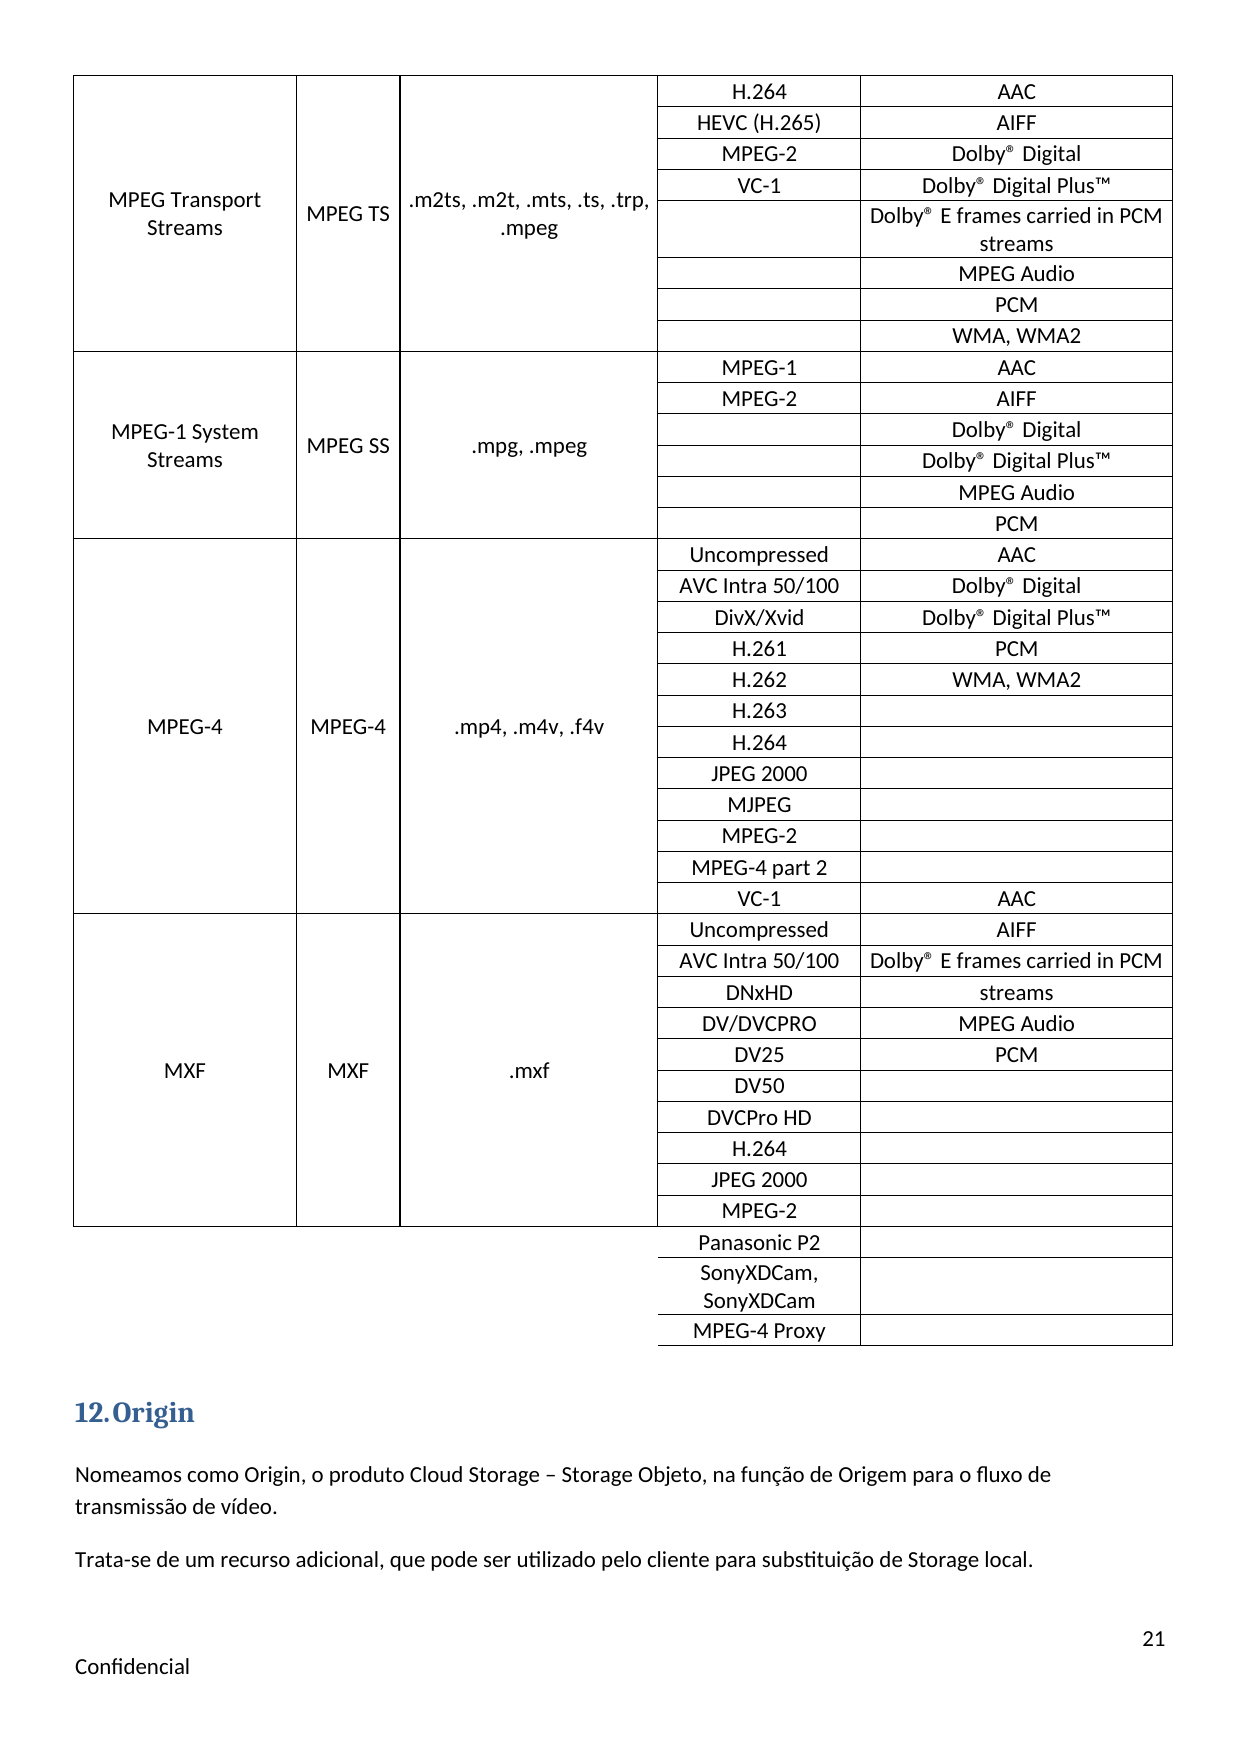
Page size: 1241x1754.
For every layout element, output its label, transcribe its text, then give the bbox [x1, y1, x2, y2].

table_cell [861, 1227, 1172, 1257]
table_cell Dolby® Digital Plus™ [861, 170, 1172, 200]
table_cell AAC [861, 352, 1172, 382]
table_cell [861, 758, 1172, 788]
table_cell H.264 [658, 76, 860, 106]
table_cell PCM [861, 289, 1172, 319]
table_cell MJPEG [658, 789, 860, 819]
table_cell MPEG-4 [297, 539, 399, 913]
table_cell MXF [297, 914, 399, 1226]
table_cell DivX/Xvid [658, 602, 860, 632]
table_cell MPEG-4 [74, 539, 296, 913]
table_cell DNxHD [658, 977, 860, 1007]
table_cell [658, 321, 860, 351]
table_cell Dolby® Digital [861, 571, 1172, 601]
table_cell Uncompressed [658, 914, 860, 944]
table_cell Dolby® Digital Plus™ [861, 602, 1172, 632]
table_cell MPEG-1 [658, 352, 860, 382]
table_cell [861, 1164, 1172, 1194]
table_cell [861, 1133, 1172, 1163]
table_cell H.262 [658, 664, 860, 694]
table_cell H.264 [658, 1133, 860, 1163]
table_cell AIFF [861, 383, 1172, 413]
table_cell PCM [861, 1039, 1172, 1069]
table_cell Panasonic P2 [658, 1227, 860, 1257]
table_cell MPEG-4 Proxy [658, 1315, 860, 1345]
table_cell [658, 508, 860, 538]
table_cell [861, 789, 1172, 819]
table_cell MPEG Transport Streams [74, 76, 296, 351]
table_cell H.261 [658, 633, 860, 663]
table_cell Dolby® Digital [861, 414, 1172, 444]
table_cell DV25 [658, 1039, 860, 1069]
text Nomeamos como Origin, o produto Cloud Storage – Storage Objeto, na função de Origem para o fluxo de transmissão de vídeo. [75, 1460, 1165, 1520]
table_cell MPEG TS [297, 76, 399, 351]
table_cell .mp4, .m4v, .f4v [401, 539, 657, 913]
table_cell MPEG Audio [861, 1008, 1172, 1038]
table_cell PCM [861, 508, 1172, 538]
table_cell DV/DVCPRO [658, 1008, 860, 1038]
table_cell AVC Intra 50/100 [658, 946, 860, 976]
table_cell AIFF [861, 914, 1172, 944]
table_cell [861, 1258, 1172, 1314]
table_cell DV50 [658, 1071, 860, 1101]
table_cell AAC [861, 539, 1172, 569]
table_cell JPEG 2000 [658, 1164, 860, 1194]
table_cell H.264 [658, 727, 860, 757]
table_cell [861, 1071, 1172, 1101]
table_cell AAC [861, 76, 1172, 106]
table_cell .mpg, .mpeg [401, 352, 657, 538]
table_cell [658, 477, 860, 507]
table_cell .mxf [401, 914, 657, 1226]
table_cell Dolby® Digital Plus™ [861, 446, 1172, 476]
table_cell [861, 821, 1172, 851]
table_cell MPEG Audio [861, 477, 1172, 507]
table_cell AVC Intra 50/100 [658, 571, 860, 601]
table_cell SonyXDCam, SonyXDCam [658, 1258, 860, 1314]
table_cell MPEG SS [297, 352, 399, 538]
table_cell MPEG-4 part 2 [658, 852, 860, 882]
table_cell WMA, WMA2 [861, 321, 1172, 351]
table_cell [658, 414, 860, 444]
table_cell H.263 [658, 696, 860, 726]
table_cell [861, 1196, 1172, 1226]
table_cell MPEG-2 [658, 821, 860, 851]
table_cell WMA, WMA2 [861, 664, 1172, 694]
table_cell .m2ts, .m2t, .mts, .ts, .trp, .mpeg [401, 76, 657, 351]
table_cell MXF [74, 914, 296, 1226]
text Trata-se de um recurso adicional, que pode ser utilizado pelo cliente para substituição de Storage local. [75, 1545, 1165, 1573]
table_cell VC-1 [658, 170, 860, 200]
subtitle Origin [75, 1396, 1165, 1430]
table_cell [861, 1315, 1172, 1345]
table_cell MPEG-1 System Streams [74, 352, 296, 538]
table_cell AAC [861, 883, 1172, 913]
table_cell [658, 289, 860, 319]
table_cell JPEG 2000 [658, 758, 860, 788]
table_cell VC-1 [658, 883, 860, 913]
table_cell DVCPro HD [658, 1102, 860, 1132]
table_cell [658, 201, 860, 257]
table_cell MPEG Audio [861, 258, 1172, 288]
table_cell Dolby® E frames carried in PCM streams [861, 201, 1172, 257]
table_cell Uncompressed [658, 539, 860, 569]
table_cell Dolby® Digital [861, 139, 1172, 169]
table_cell streams [861, 977, 1172, 1007]
table_cell MPEG-2 [658, 139, 860, 169]
table_cell [658, 446, 860, 476]
table_cell PCM [861, 633, 1172, 663]
table_cell MPEG-2 [658, 1196, 860, 1226]
table_cell [861, 1102, 1172, 1132]
table_cell MPEG-2 [658, 383, 860, 413]
table_cell [861, 852, 1172, 882]
table_cell Dolby® E frames carried in PCM [861, 946, 1172, 976]
table_cell [658, 258, 860, 288]
table_cell AIFF [861, 107, 1172, 137]
table_cell [861, 727, 1172, 757]
table_cell [861, 696, 1172, 726]
table_cell HEVC (H.265) [658, 107, 860, 137]
